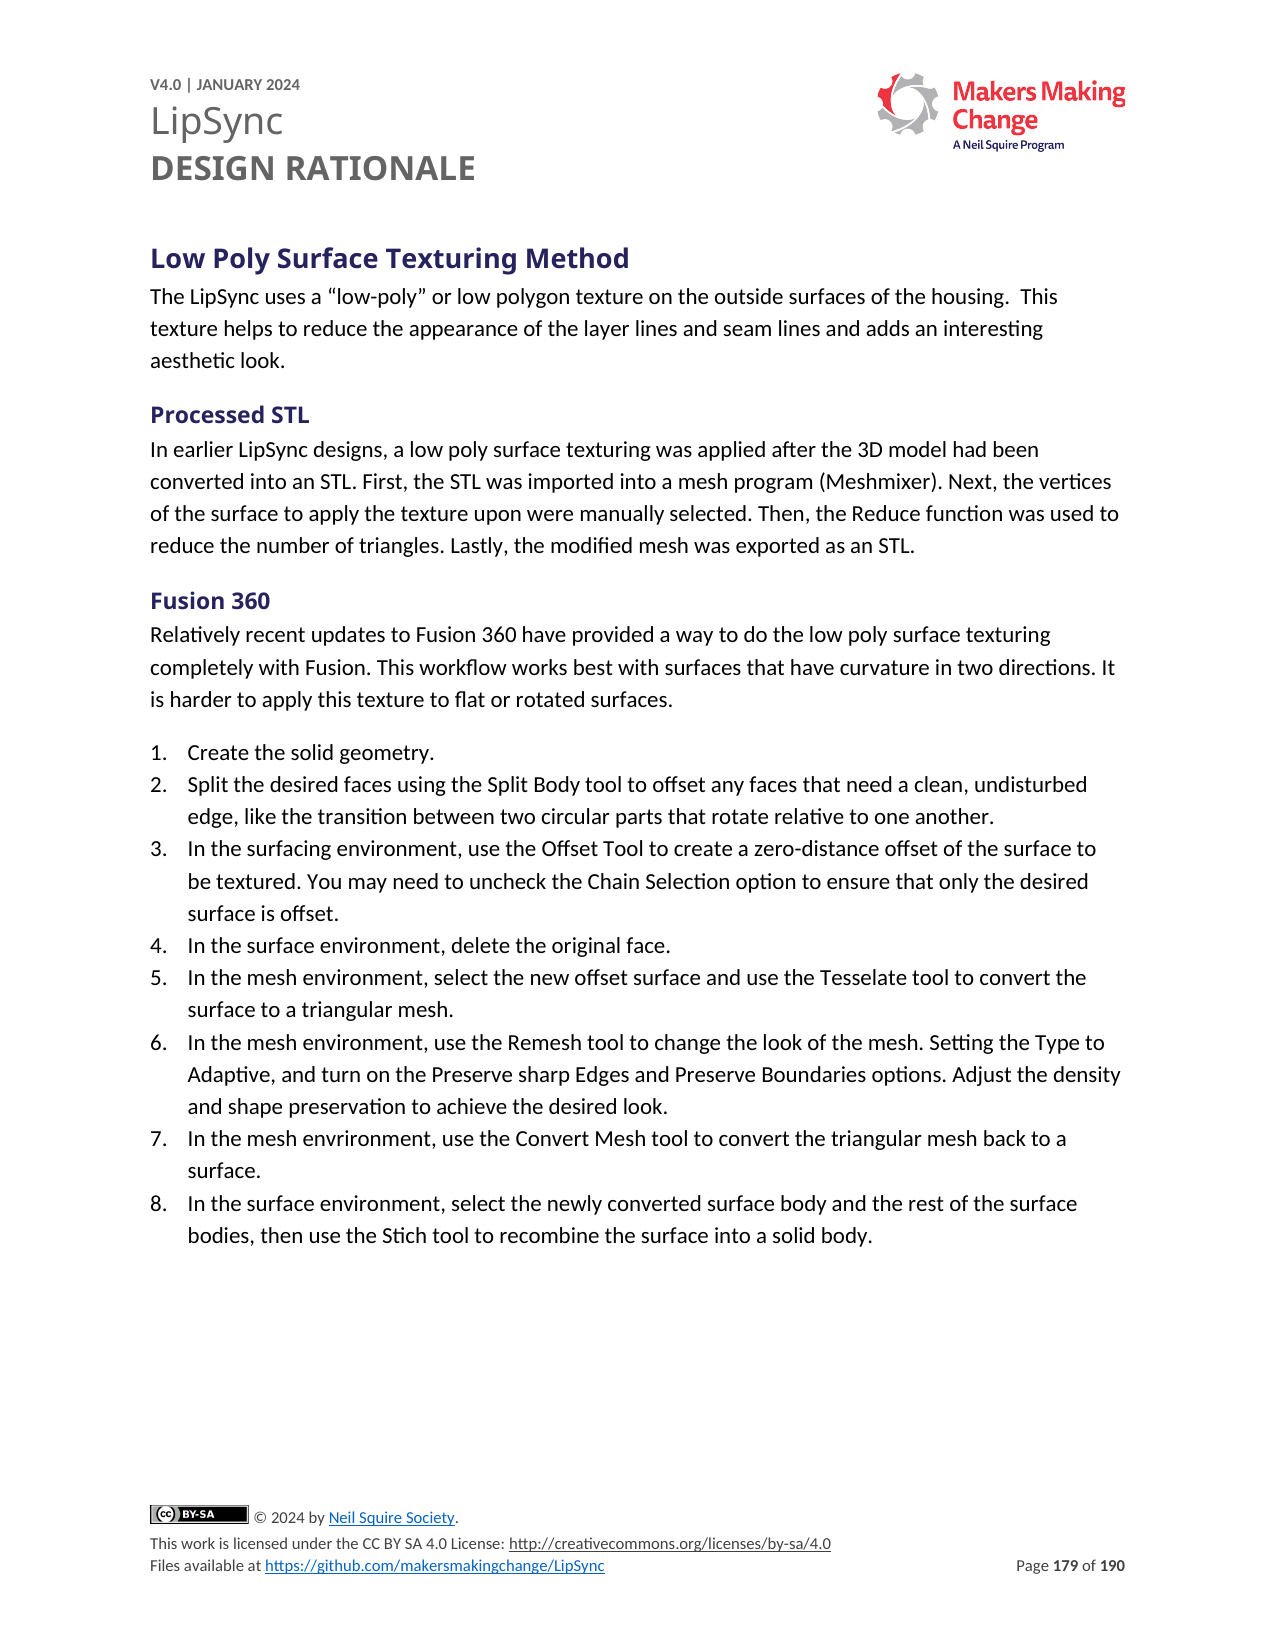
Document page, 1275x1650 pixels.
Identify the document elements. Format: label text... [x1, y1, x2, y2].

subtitle Fusion 360 [150, 585, 1125, 616]
text In earlier LipSync designs, a low poly surface texturing was applied after the 3D model had been converted into an STL. First, the STL was imported into a mesh program (Meshmixer). Next, the vertices of the surface to apply the texture upon were manually selected. Then, the Reduce function was used to reduce the number of triangles. Lastly, the modified mesh was exported as an STL. [150, 435, 1125, 560]
subtitle Low Poly Surface Texturing Method [150, 239, 1125, 276]
text The LipSync uses a “low-poly” or low polygon texture on the outside surfaces of the housing. This texture helps to reduce the appearance of the layer lines and seam lines and adds an interesting aesthetic look. [150, 282, 1125, 374]
list In the surfacing environment, use the Offset Tool to create a zero-distance offset of the surface to be textured. You may need to uncheck the Chain Selection option to ensure that only the desired surface is offset. [150, 834, 1125, 927]
picture [150, 1505, 249, 1524]
list Create the solid geometry. [150, 738, 1125, 766]
text Relatively recent updates to Fusion 360 have provided a way to do the low poly surface texturing completely with Fusion. This workflow works best with surfaces that have curvature in two directions. It is harder to apply this texture to flat or rotated surfaces. [150, 621, 1125, 713]
list In the surface environment, delete the original face. [150, 931, 1125, 959]
picture [877, 73, 1125, 152]
list In the surface environment, select the newly converted surface body and the rest of the surface bodies, then use the Stich tool to recombine the surface into a solid body. [150, 1189, 1125, 1249]
list Split the desired faces using the Split Body tool to offset any faces that need a clean, undisturbed edge, like the transition between two circular parts that rotate relative to one another. [150, 770, 1125, 830]
list In the mesh environment, select the new offset surface and use the Tesselate tool to convert the surface to a triangular mesh. [150, 963, 1125, 1023]
list In the mesh envrironment, use the Convert Mesh tool to convert the triangular mesh back to a surface. [150, 1124, 1125, 1184]
subtitle Processed STL [150, 399, 1125, 430]
list In the mesh environment, use the Remesh tool to change the look of the mesh. Setting the Type to Adaptive, and turn on the Preserve sharp Edges and Preserve Boundaries options. Adjust the density and shape preservation to achieve the desired look. [150, 1028, 1125, 1120]
